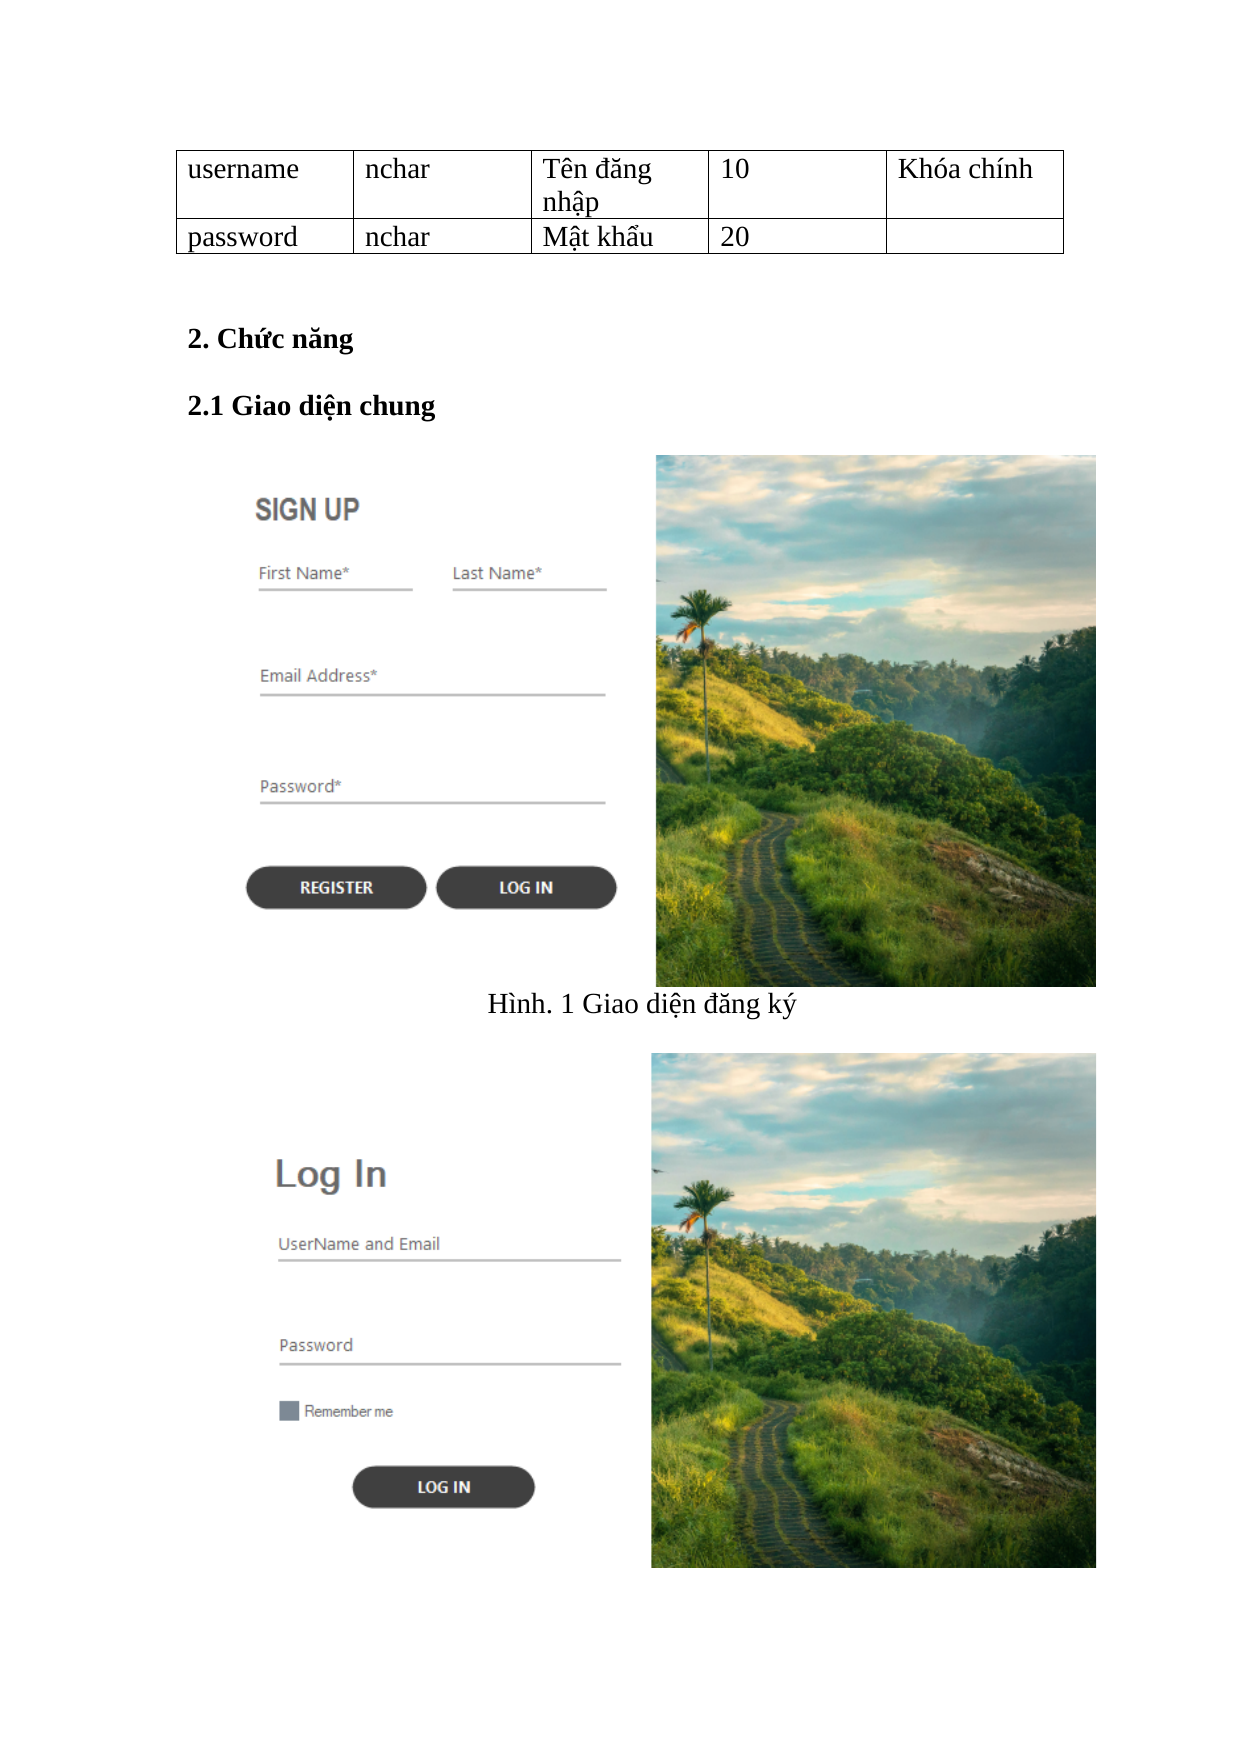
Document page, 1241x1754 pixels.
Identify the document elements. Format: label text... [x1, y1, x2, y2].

table_cell Mật khẩu [532, 219, 708, 253]
list Chức năng [187, 321, 1053, 354]
table_cell Tên đăng nhập [532, 151, 708, 218]
list Giao diện chung [187, 388, 1053, 421]
table_cell nchar [354, 151, 531, 218]
table_cell Khóa chính [887, 151, 1063, 218]
table_cell nchar [354, 219, 531, 253]
table_cell password [177, 219, 353, 253]
table_cell 20 [709, 219, 886, 253]
table_cell username [177, 151, 353, 218]
picture [231, 1053, 1097, 1568]
table_cell [887, 219, 1063, 253]
picture [231, 455, 1096, 987]
table_cell 10 [709, 151, 886, 218]
text Hình. 1 Giao diện đăng ký [187, 986, 1053, 1020]
